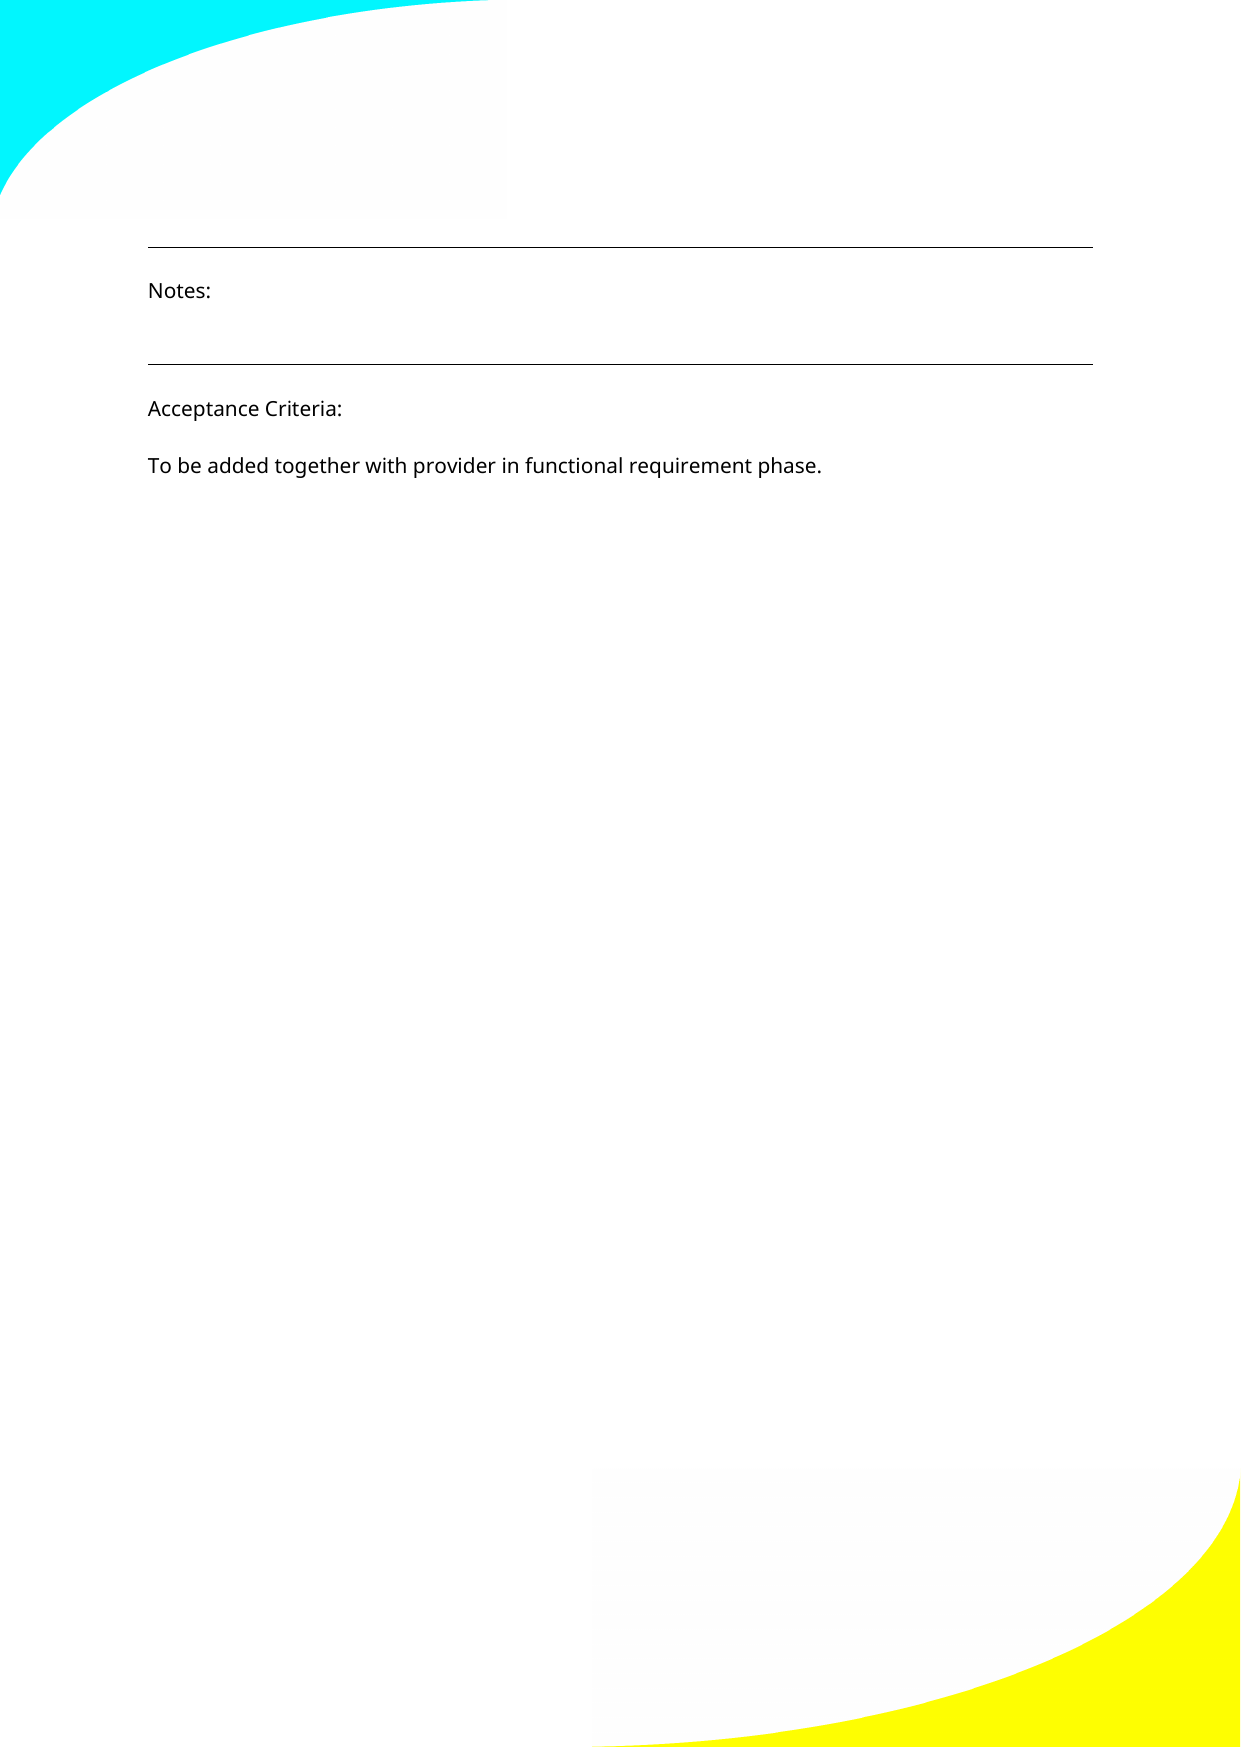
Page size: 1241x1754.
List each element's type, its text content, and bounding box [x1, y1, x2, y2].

picture [592, 1468, 1241, 1747]
text Notes: [148, 276, 1093, 305]
picture [0, 0, 507, 219]
text To be added together with provider in functional requirement phase. [148, 451, 1093, 479]
text Acceptance Criteria: [148, 394, 1093, 422]
